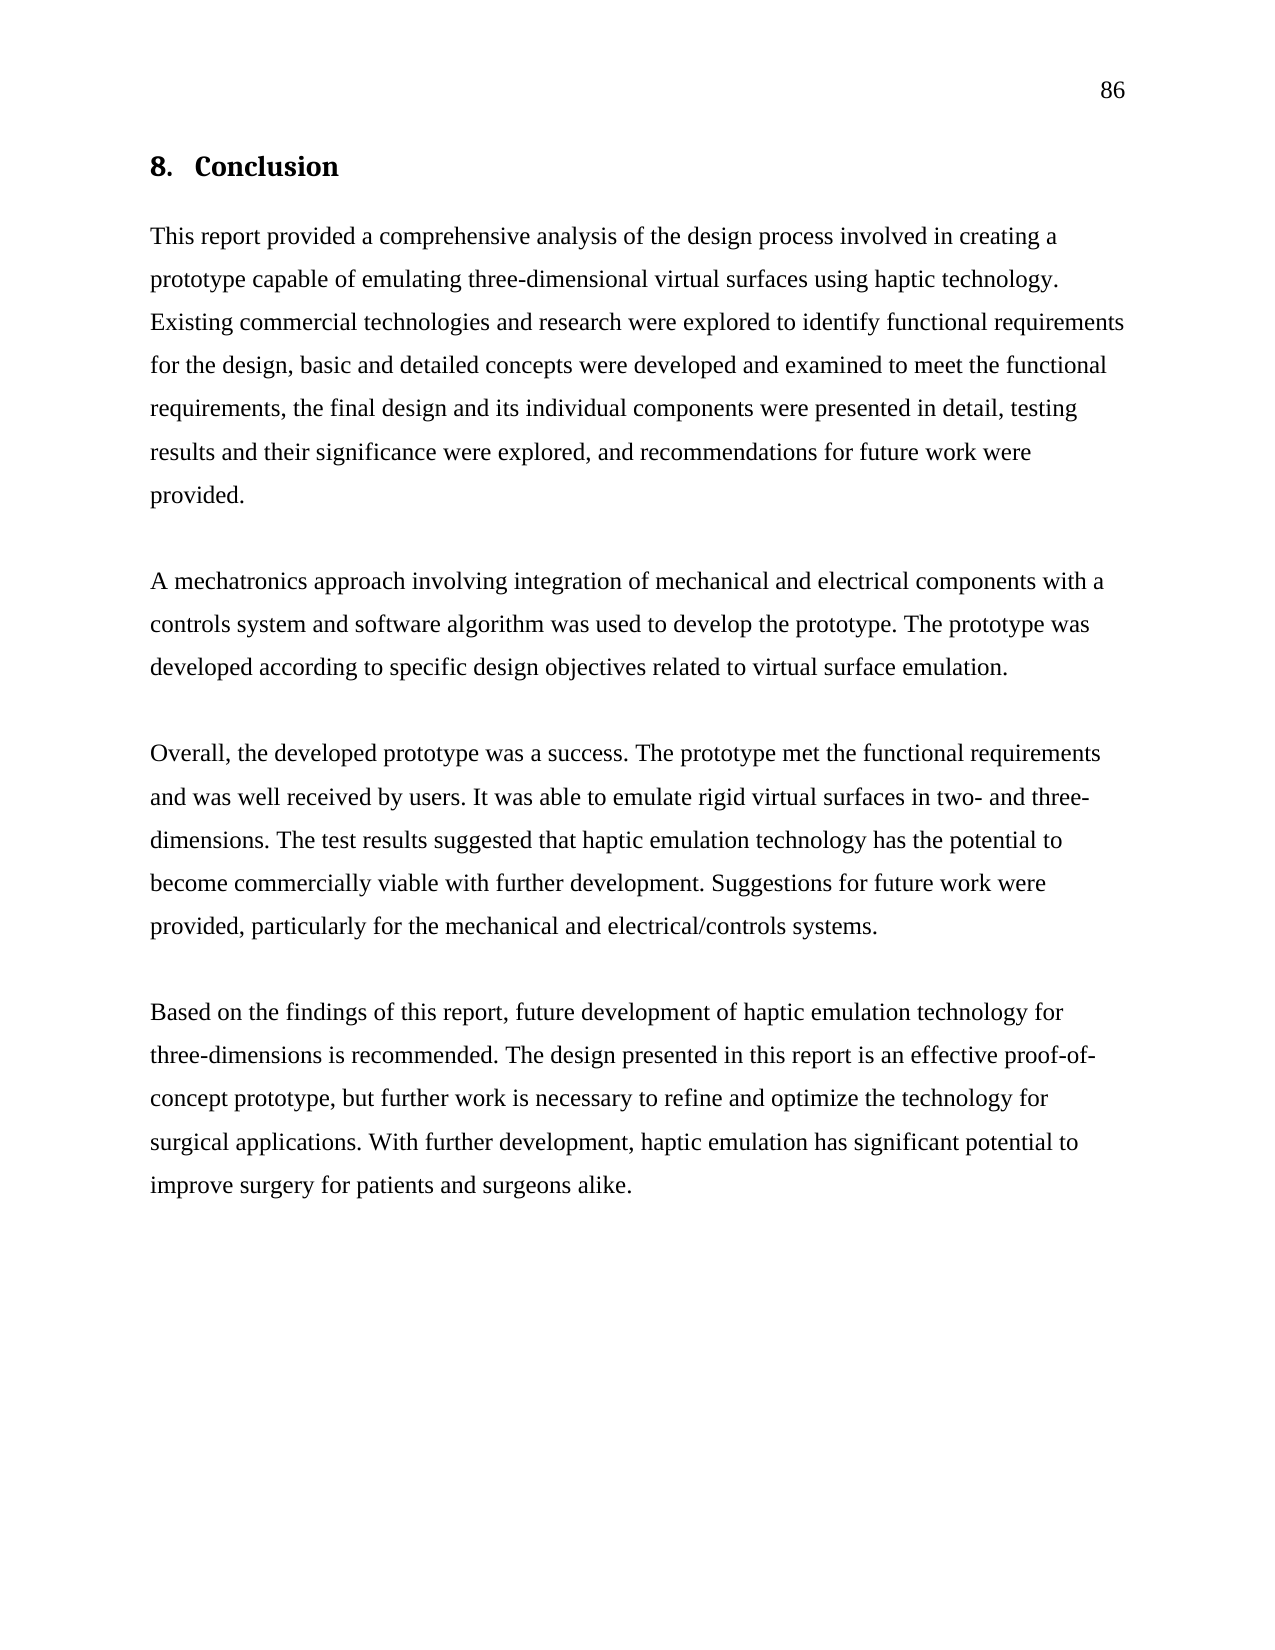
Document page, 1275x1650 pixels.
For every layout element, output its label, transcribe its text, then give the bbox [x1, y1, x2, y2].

subtitle Conclusion [150, 150, 1125, 183]
text This report provided a comprehensive analysis of the design process involved in creating a prototype capable of emulating three-dimensional virtual surfaces using haptic technology. Existing commercial technologies and research were explored to identify functional requirements for the design, basic and detailed concepts were developed and examined to meet the functional requirements, the final design and its individual components were presented in detail, testing results and their significance were explored, and recommendations for future work were provided. [150, 221, 1125, 508]
text Based on the findings of this report, future development of haptic emulation technology for three-dimensions is recommended. The design presented in this report is an effective proof-of-concept prototype, but further work is necessary to refine and optimize the technology for surgical applications. With further development, haptic emulation has significant potential to improve surgery for patients and surgeons alike. [150, 997, 1125, 1198]
text Overall, the developed prototype was a success. The prototype met the functional requirements and was well received by users. It was able to emulate rigid virtual surfaces in two- and three-dimensions. The test results suggested that haptic emulation technology has the potential to become commercially viable with further development. Suggestions for future work were provided, particularly for the mechanical and electrical/controls systems. [150, 738, 1125, 940]
text A mechatronics approach involving integration of mechanical and electrical components with a controls system and software algorithm was used to develop the prototype. The prototype was developed according to specific design objectives related to virtual surface emulation. [150, 566, 1125, 681]
